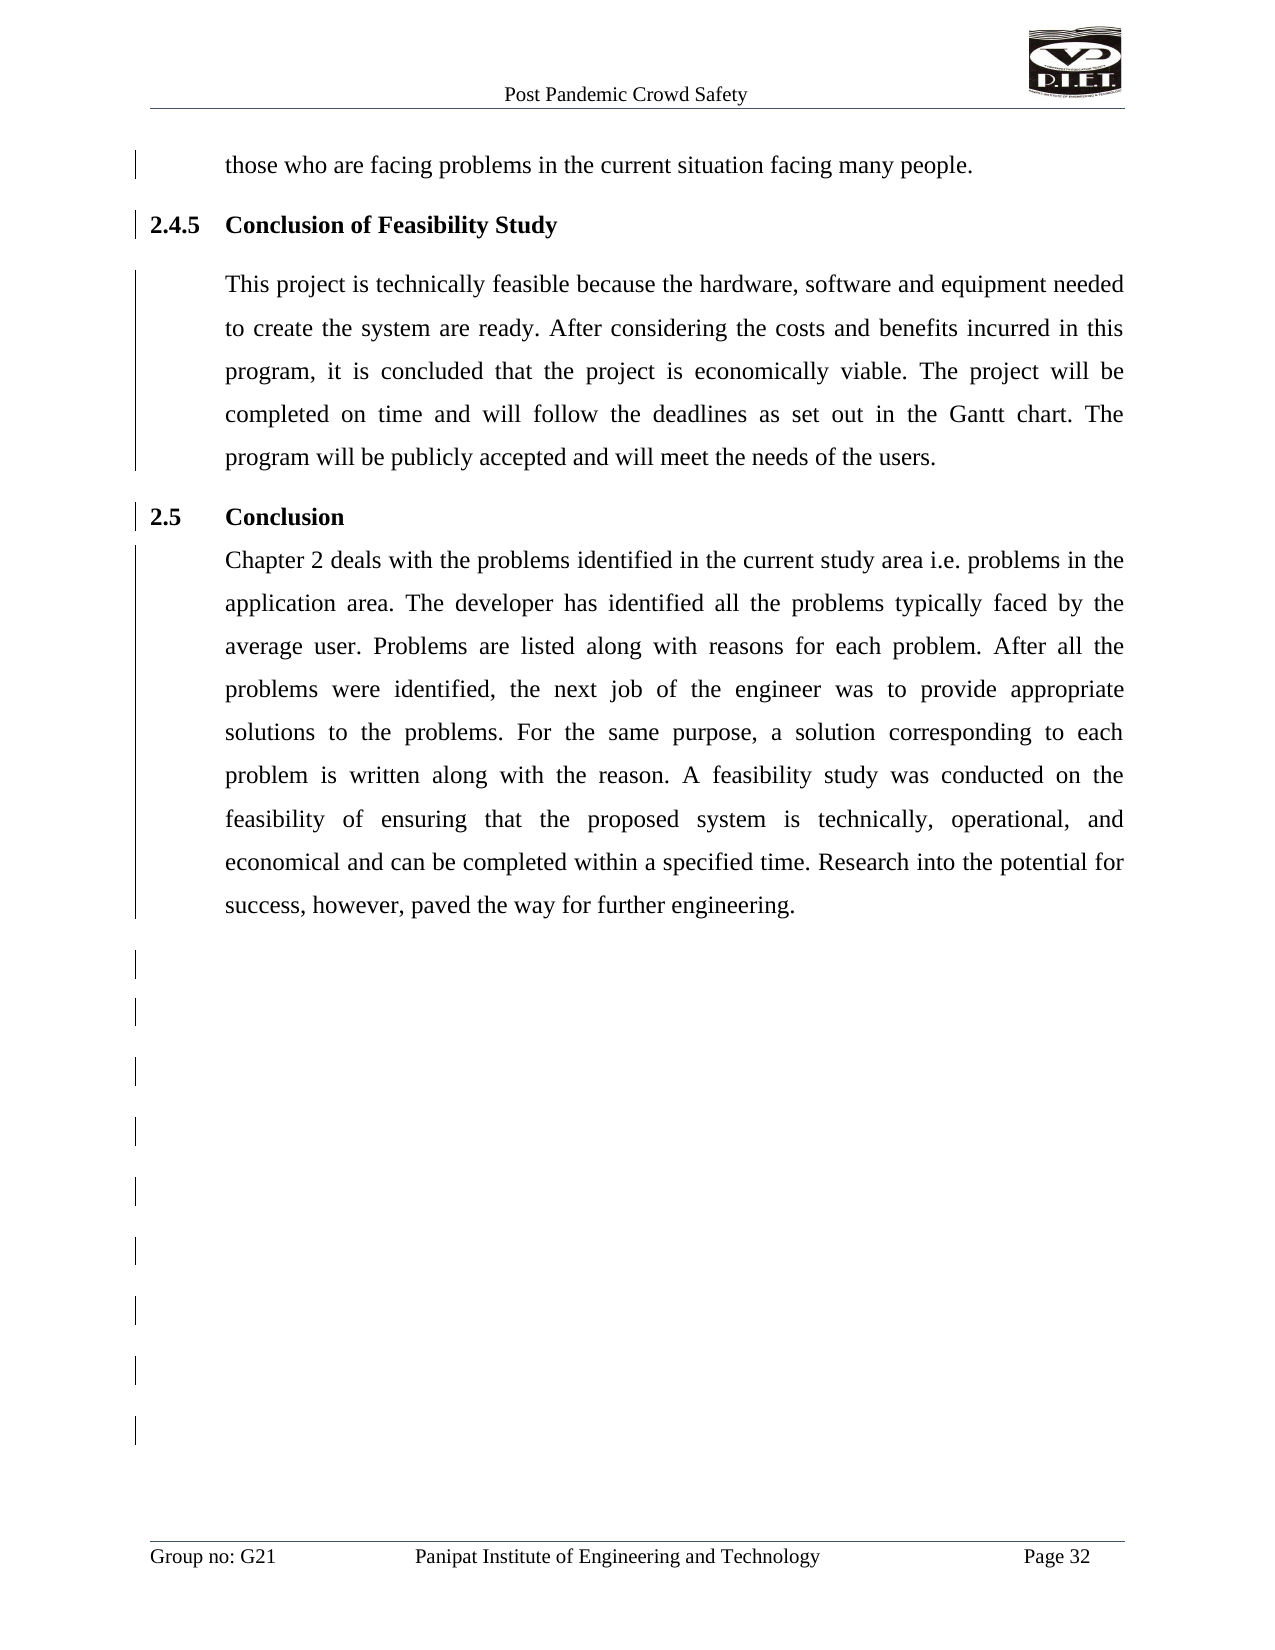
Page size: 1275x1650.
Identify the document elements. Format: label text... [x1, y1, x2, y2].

picture [1029, 23, 1122, 101]
subtitle 2.5 Conclusion [150, 502, 1125, 531]
text 2.4.5 Conclusion of Feasibility Study [150, 210, 1125, 238]
text Chapter 2 deals with the problems identified in the current study area i.e. problems in the application area. The developer has identified all the problems typically faced by the average user. Problems are listed along with reasons for each problem. After all the problems were identified, the next job of the engineer was to provide appropriate solutions to the problems. For the same purpose, a solution corresponding to each problem is written along with the reason. A feasibility study was conducted on the feasibility of ensuring that the proposed system is technically, operational, and economical and can be completed within a specified time. Research into the potential for success, however, paved the way for further engineering. [225, 545, 1125, 919]
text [225, 150, 1125, 179]
text This project is technically feasible because the hardware, software and equipment needed to create the system are ready. After considering the costs and benefits incurred in this program, it is concluded that the project is economically viable. The project will be completed on time and will follow the deadlines as set out in the Gantt chart. The program will be publicly accepted and will meet the needs of the users. [225, 269, 1125, 471]
